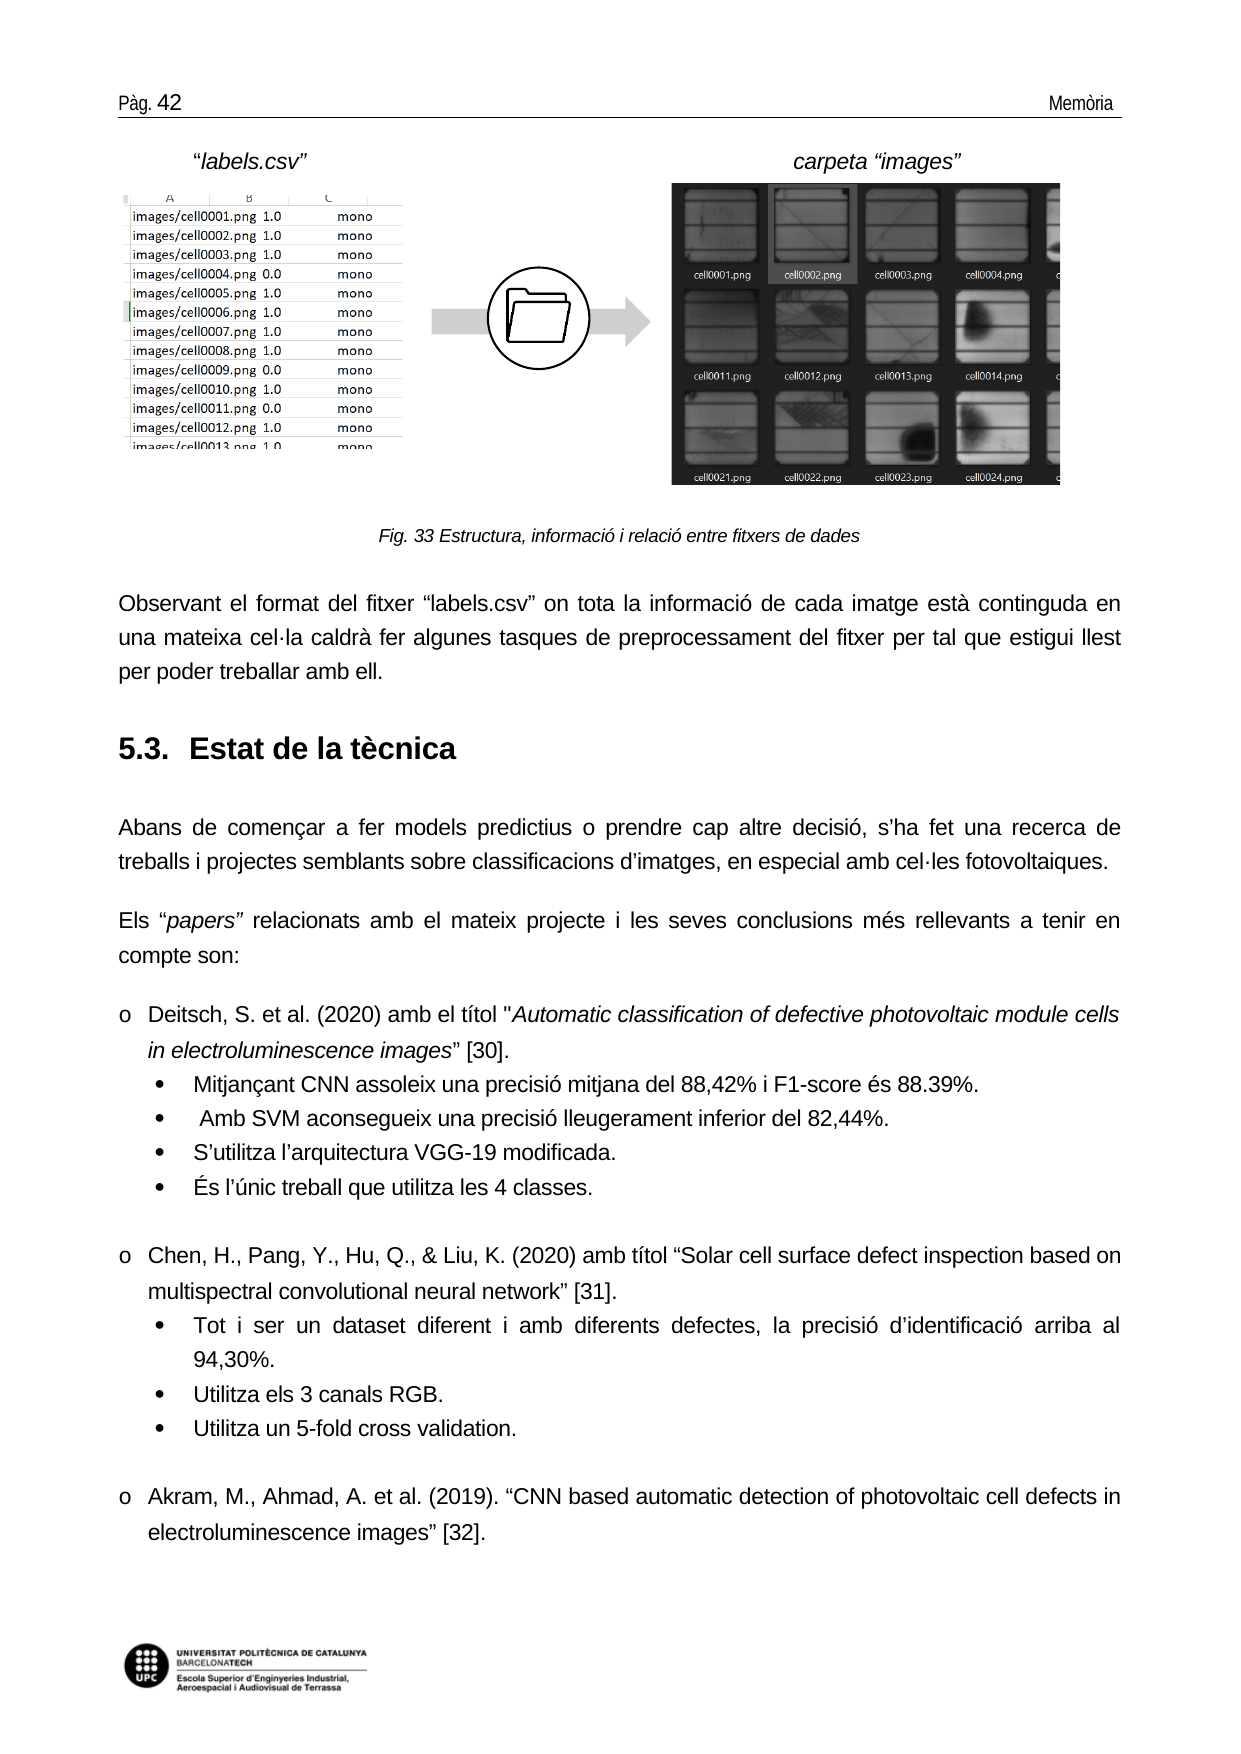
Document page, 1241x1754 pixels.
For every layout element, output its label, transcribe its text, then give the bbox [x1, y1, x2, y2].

text “labels.csv” carpeta “images” [118, 148, 1122, 174]
subtitle Estat de la tècnica [118, 730, 1122, 766]
list És l’únic treball que utilitza les 4 classes. [156, 1173, 1122, 1200]
list Utilitza els 3 canals RGB. [156, 1381, 1122, 1407]
list Akram, M., Ahmad, A. et al. (2019). “CNN based automatic detection of photovoltaic cell defects in electroluminescence images” [32]. [118, 1483, 1122, 1546]
picture [118, 1634, 374, 1702]
list Chen, H., Pang, Y., Hu, Q., & Liu, K. (2020) amb títol “Solar cell surface defect inspection based on multispectral convolutional neural network” [31]. [118, 1242, 1122, 1304]
list Utilitza un 5-fold cross validation. [156, 1415, 1122, 1441]
list Mitjançant CNN assoleix una precisió mitjana del 88,42% i F1-score és 88.39%. [156, 1071, 1122, 1097]
list S’utilitza l’arquitectura VGG-19 modificada. [156, 1139, 1122, 1166]
list Deitsch, S. et al. (2020) amb el títol "Automatic classification of defective photovoltaic module cells in electroluminescence images” [30]. [118, 1001, 1122, 1063]
text Fig. 33 Estructura, informació i relació entre fitxers de dades [118, 524, 1122, 546]
picture [671, 183, 1061, 485]
list Amb SVM aconsegueix una precisió lleugerament inferior del 82,44%. [156, 1105, 1122, 1132]
text Abans de començar a fer models predictius o prendre cap altre decisió, s’ha fet una recerca de treballs i projectes semblants sobre classificacions d’imatges, en especial amb cel·les fotovoltaiques. [118, 814, 1122, 874]
picture [506, 282, 571, 347]
picture [123, 195, 403, 449]
text Els “papers” relacionats amb el mateix projecte i les seves conclusions més rellevants a tenir en compte son: [118, 907, 1122, 968]
list Tot i ser un dataset diferent i amb diferents defectes, la precisió d’identificació arriba al 94,30%. [156, 1312, 1122, 1373]
text Observant el format del fitxer “labels.csv” on tota la informació de cada imatge està continguda en una mateixa cel·la caldrà fer algunes tasques de preprocessament del fitxer per tal que estigui llest per poder treballar amb ell. [118, 590, 1122, 684]
